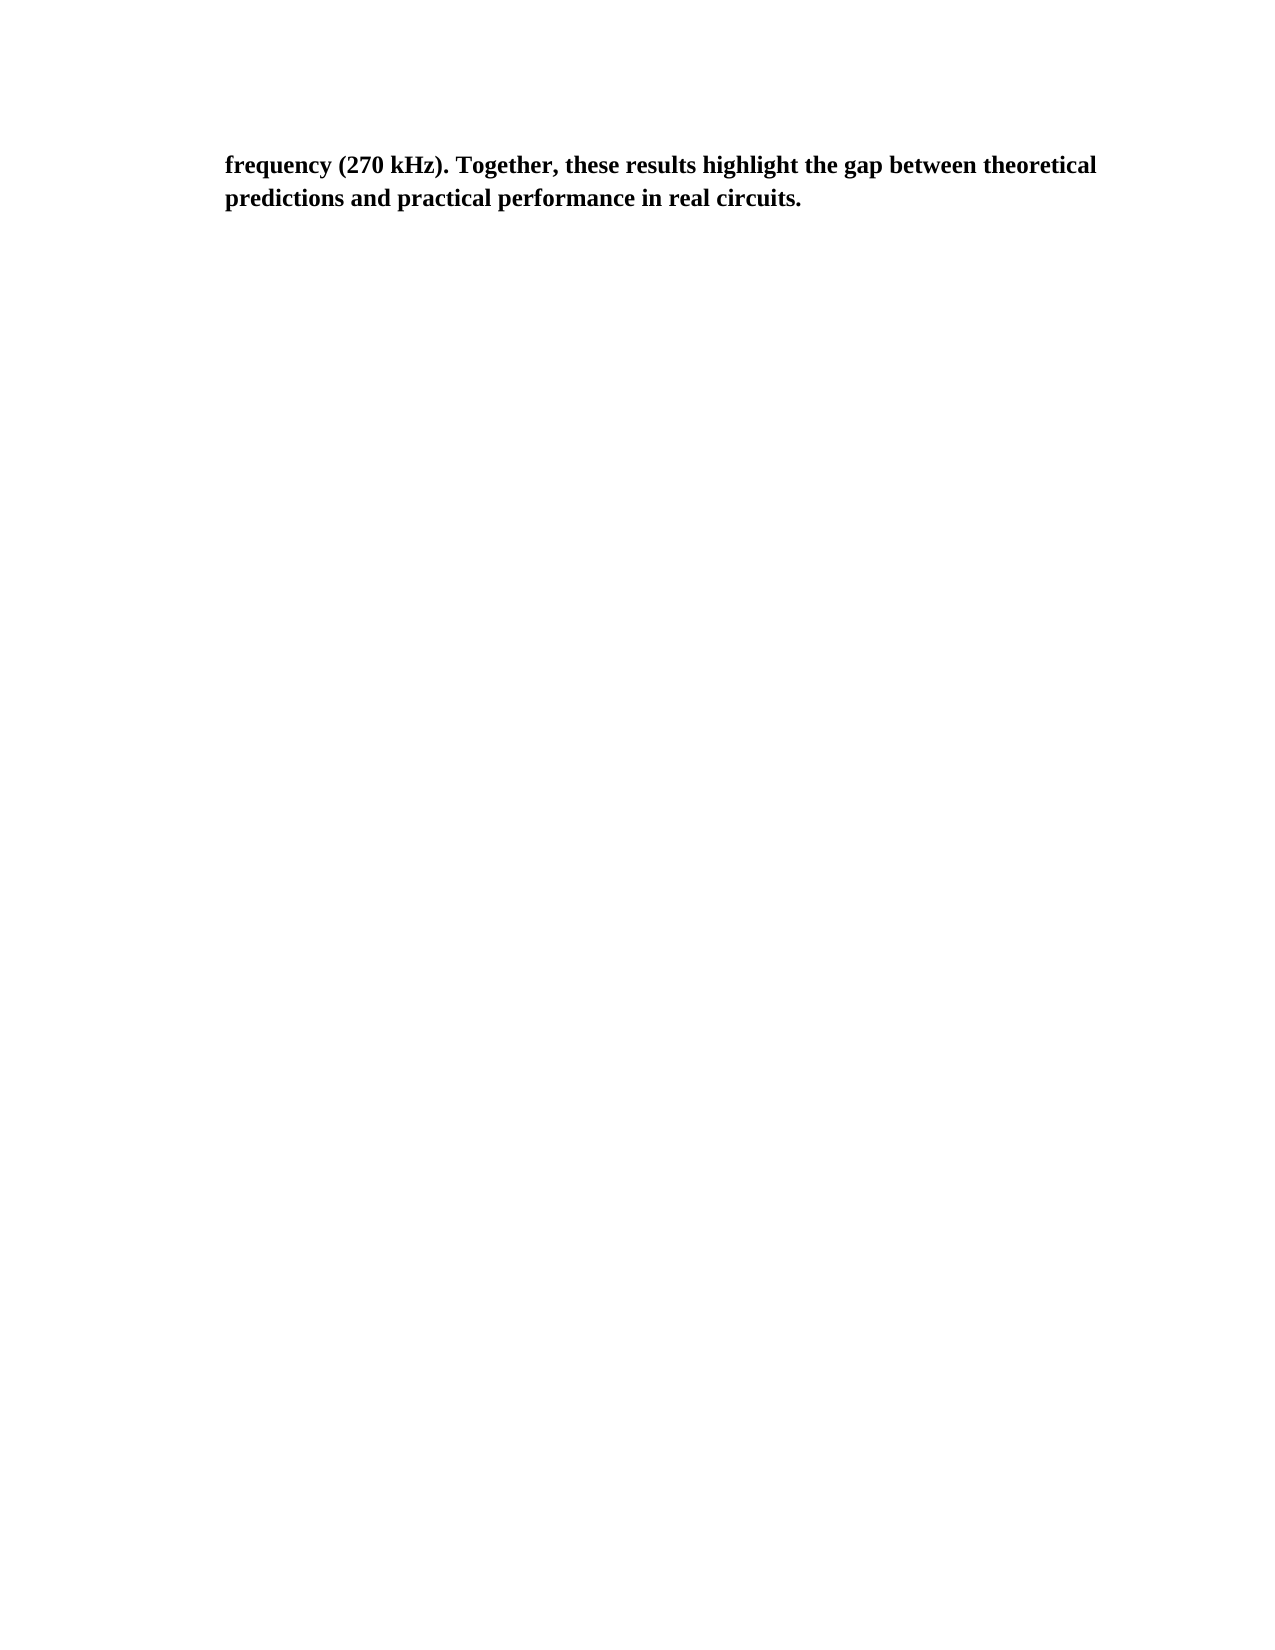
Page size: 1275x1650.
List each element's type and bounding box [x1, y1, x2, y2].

list [225, 150, 1125, 212]
